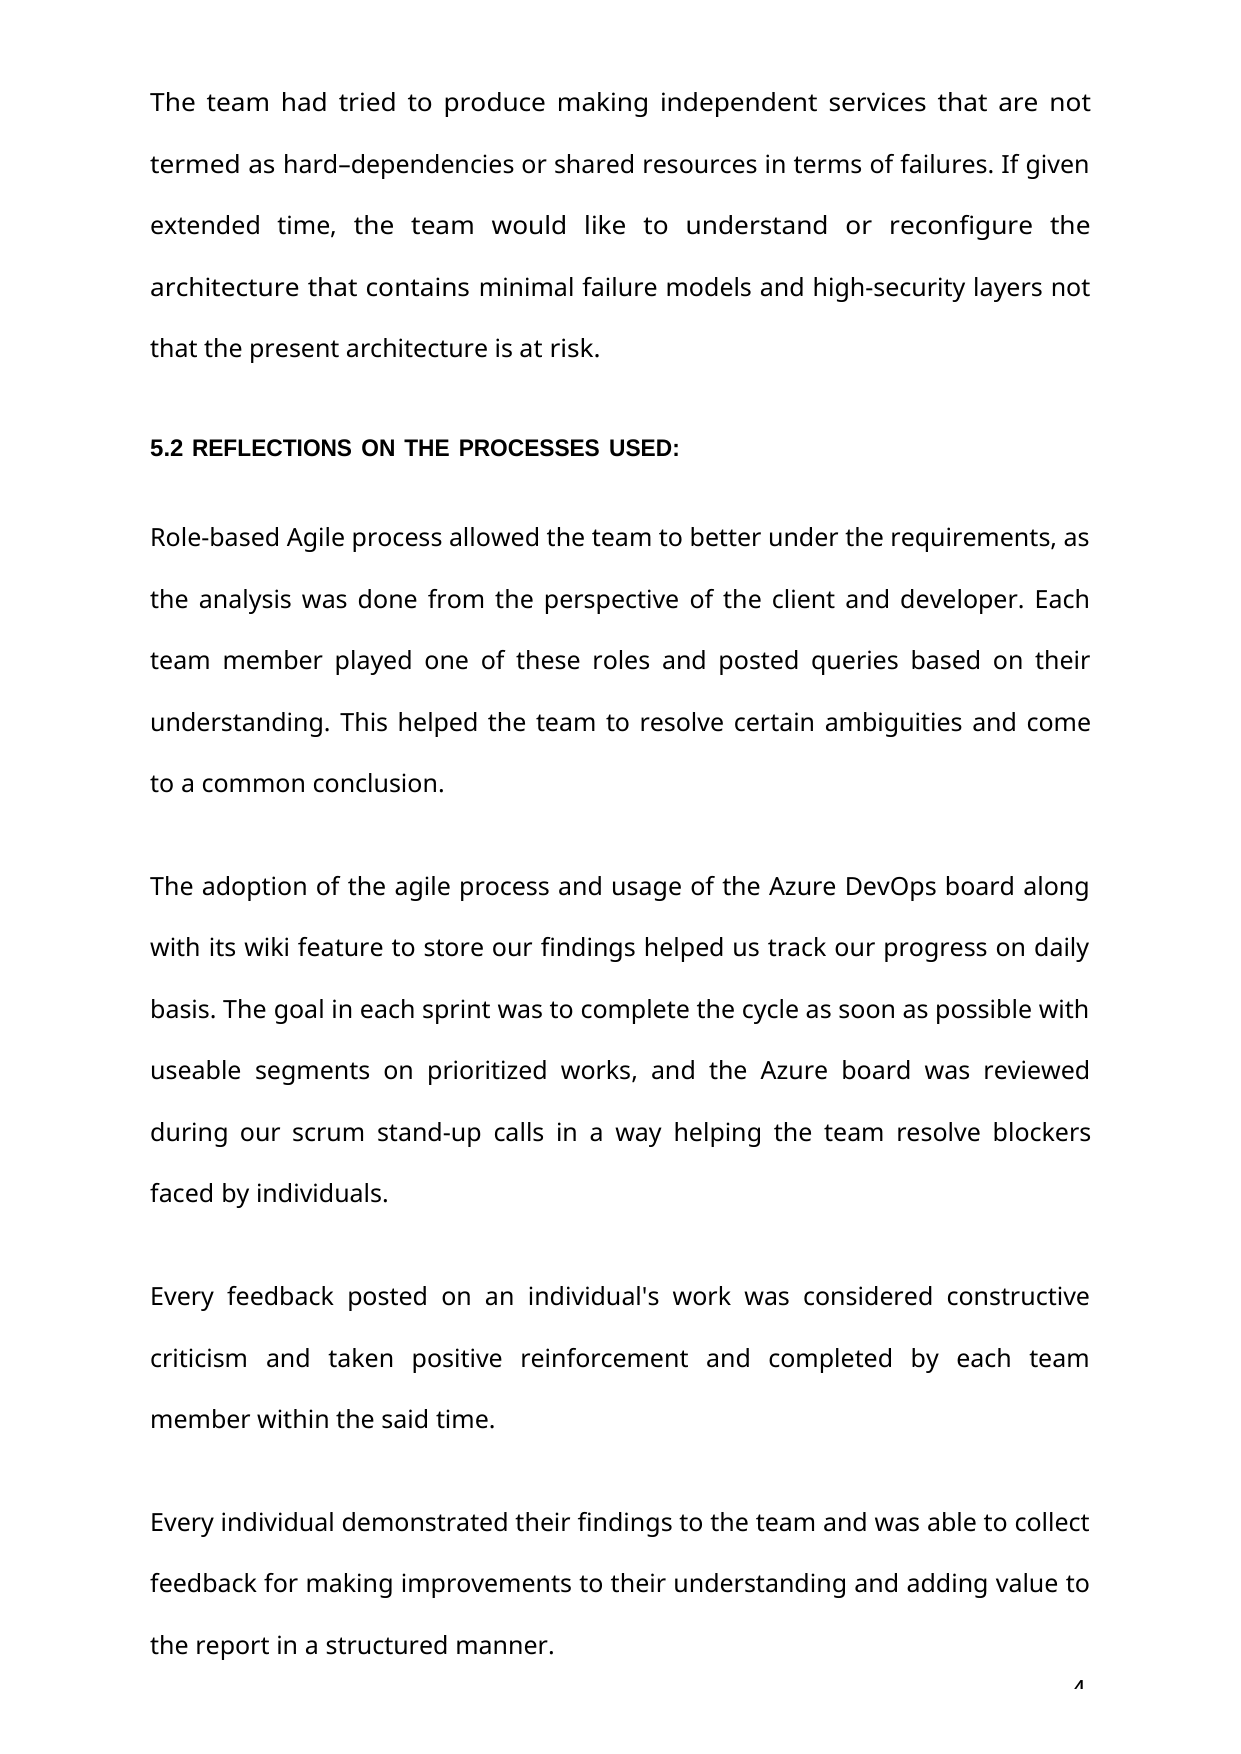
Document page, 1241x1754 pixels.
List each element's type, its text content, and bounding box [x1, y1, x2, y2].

text Every feedback posted on an individual's work was considered constructive criticism and taken positive reinforcement and completed by each team member within the said time. [150, 1279, 1091, 1436]
text The team had tried to produce making independent services that are not termed as hard–dependencies or shared resources in terms of failures. If given extended time, the team would like to understand or reconfigure the architecture that contains minimal failure models and high-security layers not that the present architecture is at risk. [150, 85, 1091, 365]
text The adoption of the agile process and usage of the Azure DevOps board along with its wiki feature to store our findings helped us track our progress on daily basis. The goal in each sprint was to complete the cycle as soon as possible with useable segments on prioritized works, and the Azure board was reviewed during our scrum stand-up calls in a way helping the team resolve blockers faced by individuals. [150, 868, 1091, 1210]
text Every individual demonstrated their findings to the team and was able to collect feedback for making improvements to their understanding and adding value to the report in a structured manner. [150, 1504, 1091, 1661]
text Role-based Agile process allowed the team to better under the requirements, as the analysis was done from the perspective of the client and developer. Each team member played one of these roles and posted queries based on their understanding. This helped the team to resolve certain ambiguities and come to a common conclusion. [150, 520, 1091, 800]
list REFLECTIONS ON THE PROCESSES USED: [150, 434, 1180, 462]
